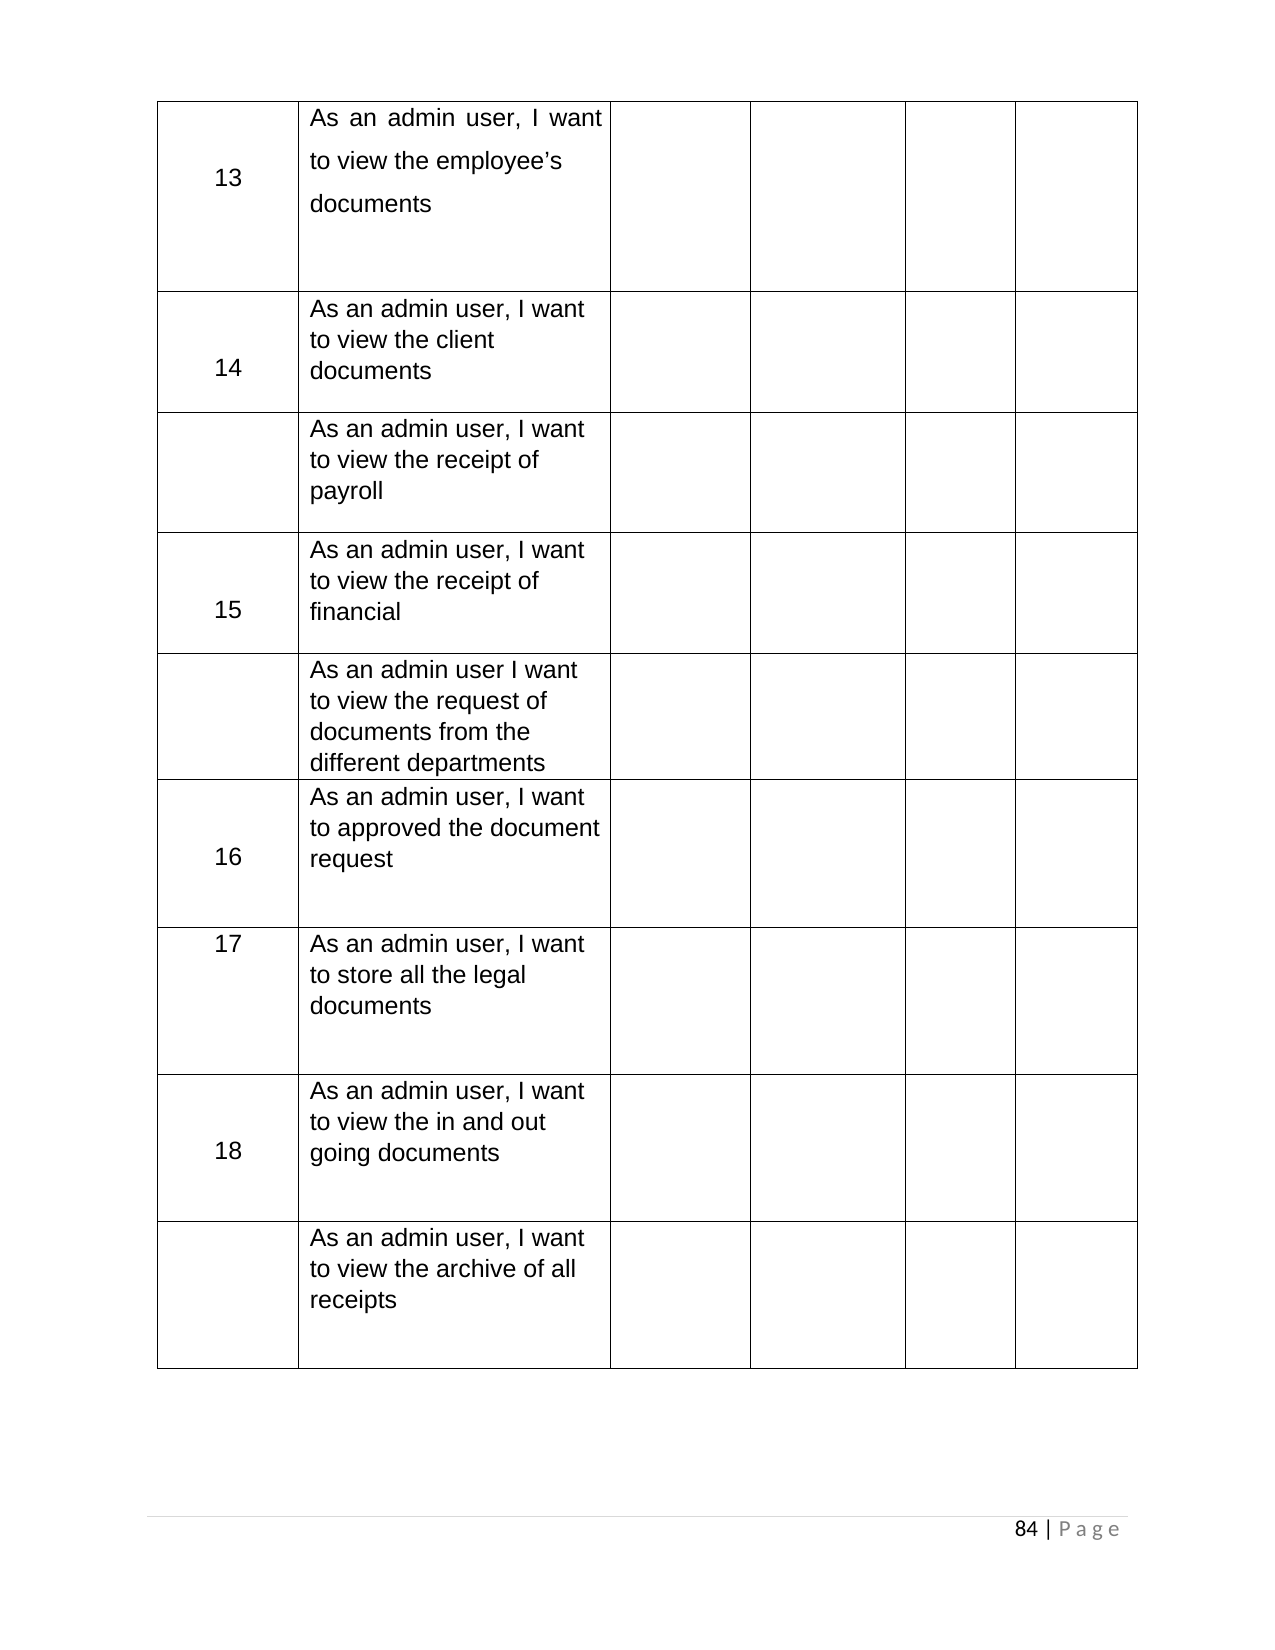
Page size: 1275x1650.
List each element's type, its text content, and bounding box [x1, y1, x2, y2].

table_cell [158, 1222, 298, 1368]
table_cell [751, 292, 905, 412]
table_cell [1016, 654, 1137, 779]
table_cell [906, 292, 1015, 412]
table_cell 15 [158, 533, 298, 653]
table_cell [906, 780, 1015, 927]
table_cell 17 [158, 928, 298, 1073]
table_cell [906, 928, 1015, 1073]
table_cell [1016, 1222, 1137, 1368]
table_cell [751, 413, 905, 532]
table_cell [751, 1075, 905, 1221]
table_cell [611, 413, 750, 532]
table_cell [906, 413, 1015, 532]
table_cell 16 [158, 780, 298, 927]
table_cell As an admin user, I want to approved the document request [299, 780, 610, 927]
table_cell [611, 928, 750, 1073]
table_cell [751, 654, 905, 779]
table_cell As an admin user, I want to view the employee’s documents [299, 102, 610, 291]
table_cell [906, 1075, 1015, 1221]
table_cell [158, 654, 298, 779]
table_cell [611, 292, 750, 412]
table_cell As an admin user, I want to view the in and out going documents [299, 1075, 610, 1221]
table_cell [1016, 413, 1137, 532]
table_cell [751, 533, 905, 653]
table_cell [611, 1222, 750, 1368]
table_cell [1016, 780, 1137, 927]
table_cell [751, 1222, 905, 1368]
table_cell As an admin user, I want to view the client documents [299, 292, 610, 412]
table_cell [906, 533, 1015, 653]
table_cell As an admin user I want to view the request of documents from the different departments [299, 654, 610, 779]
table_cell As an admin user, I want to store all the legal documents [299, 928, 610, 1073]
table_cell As an admin user, I want to view the archive of all receipts [299, 1222, 610, 1368]
table_cell [611, 1075, 750, 1221]
table_cell [751, 780, 905, 927]
table_cell [611, 654, 750, 779]
table_cell 14 [158, 292, 298, 412]
table_cell As an admin user, I want to view the receipt of payroll [299, 413, 610, 532]
table_cell [611, 533, 750, 653]
table_cell [1016, 292, 1137, 412]
table_cell [158, 413, 298, 532]
table_cell [1016, 533, 1137, 653]
table_cell [611, 780, 750, 927]
table_cell 13 [158, 102, 298, 291]
table_cell 18 [158, 1075, 298, 1221]
table_cell [751, 102, 905, 291]
table_cell [1016, 102, 1137, 291]
table_cell [906, 654, 1015, 779]
table_cell [611, 102, 750, 291]
table_cell [906, 1222, 1015, 1368]
table_cell As an admin user, I want to view the receipt of financial [299, 533, 610, 653]
table_cell [906, 102, 1015, 291]
table_cell [1016, 1075, 1137, 1221]
table_cell [1016, 928, 1137, 1073]
table_cell [751, 928, 905, 1073]
